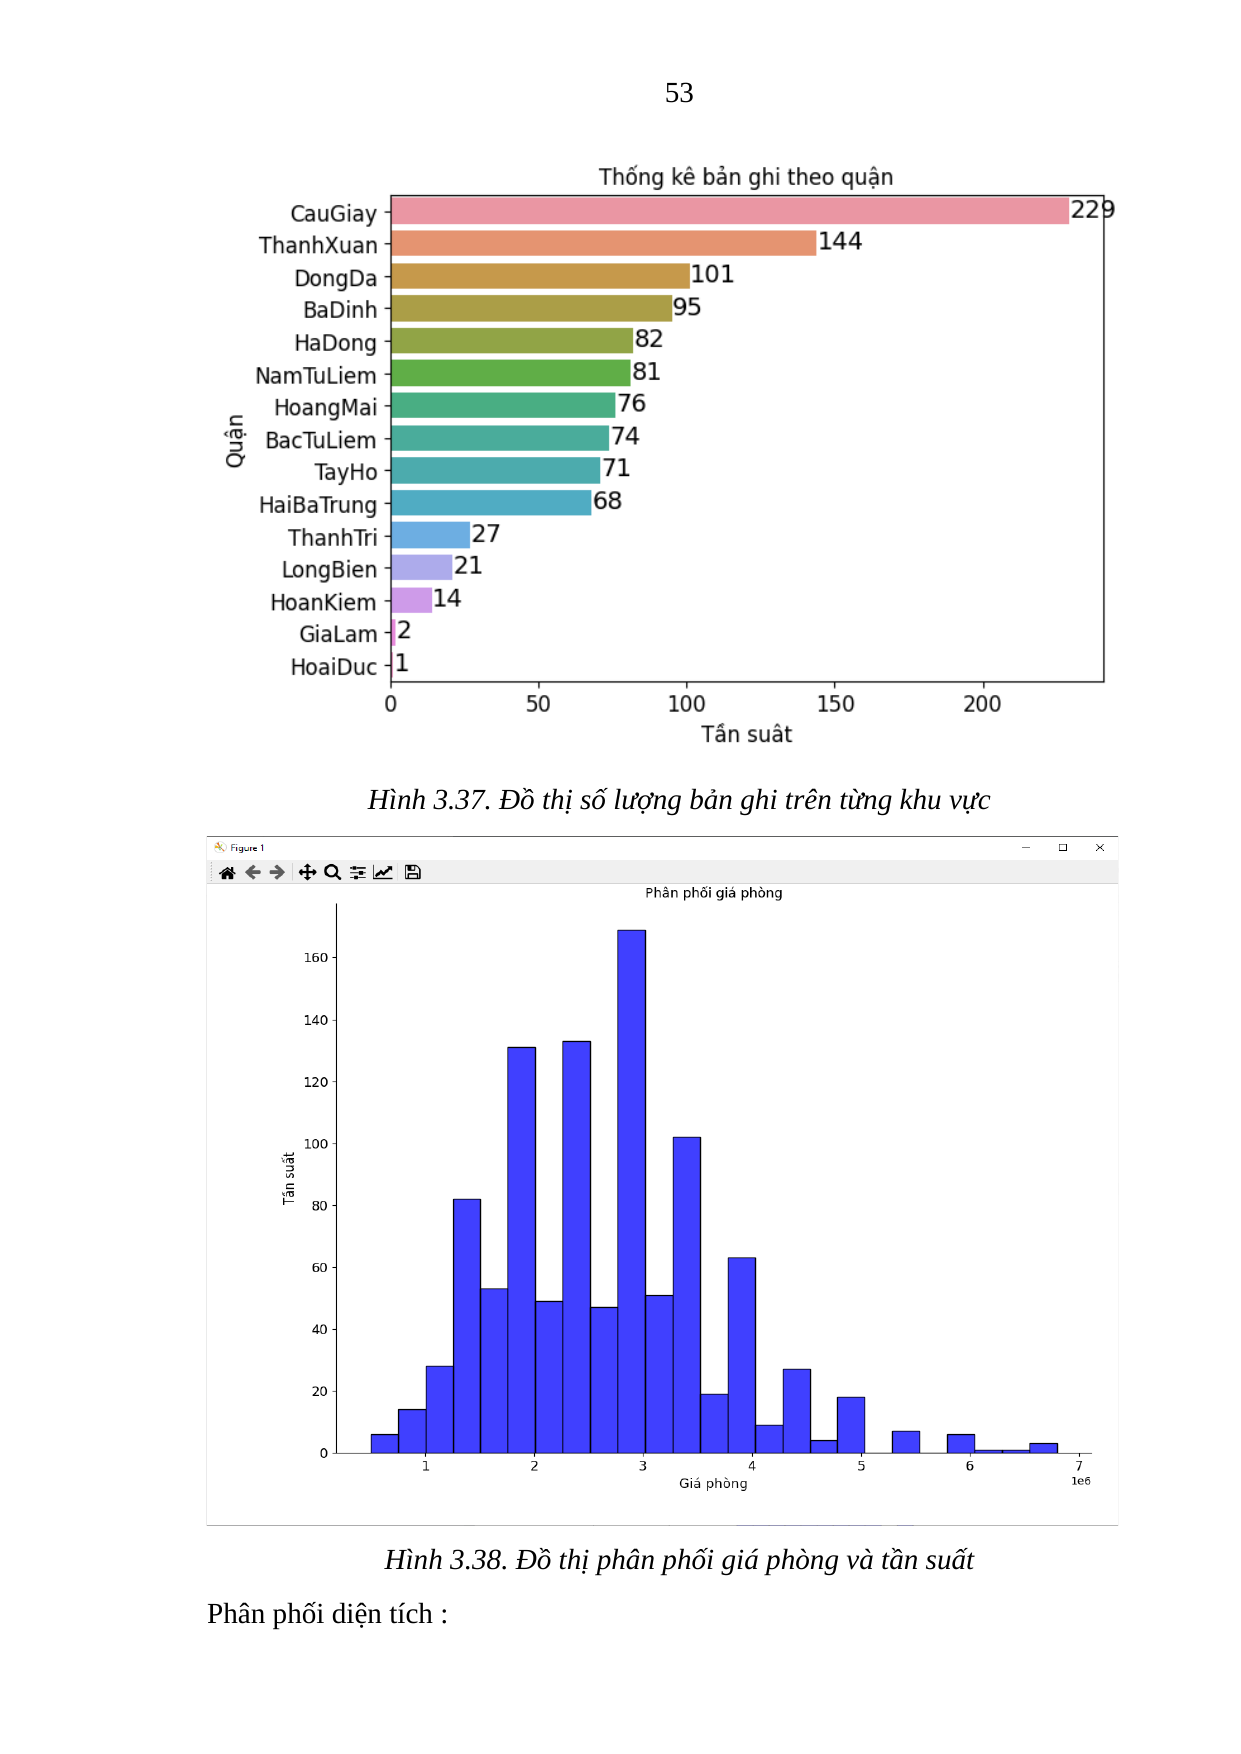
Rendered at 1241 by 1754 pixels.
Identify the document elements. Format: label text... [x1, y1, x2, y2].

text Phân phối diện tích : [207, 1596, 1152, 1630]
text Hình 3.18. Đồ thị số lượng bản ghi trên từng khu vực [207, 782, 1152, 815]
picture [206, 147, 1135, 765]
text Hình 3.19. Đồ thị phân phối giá phòng và tần suất [207, 1542, 1152, 1576]
picture [206, 836, 1119, 1526]
